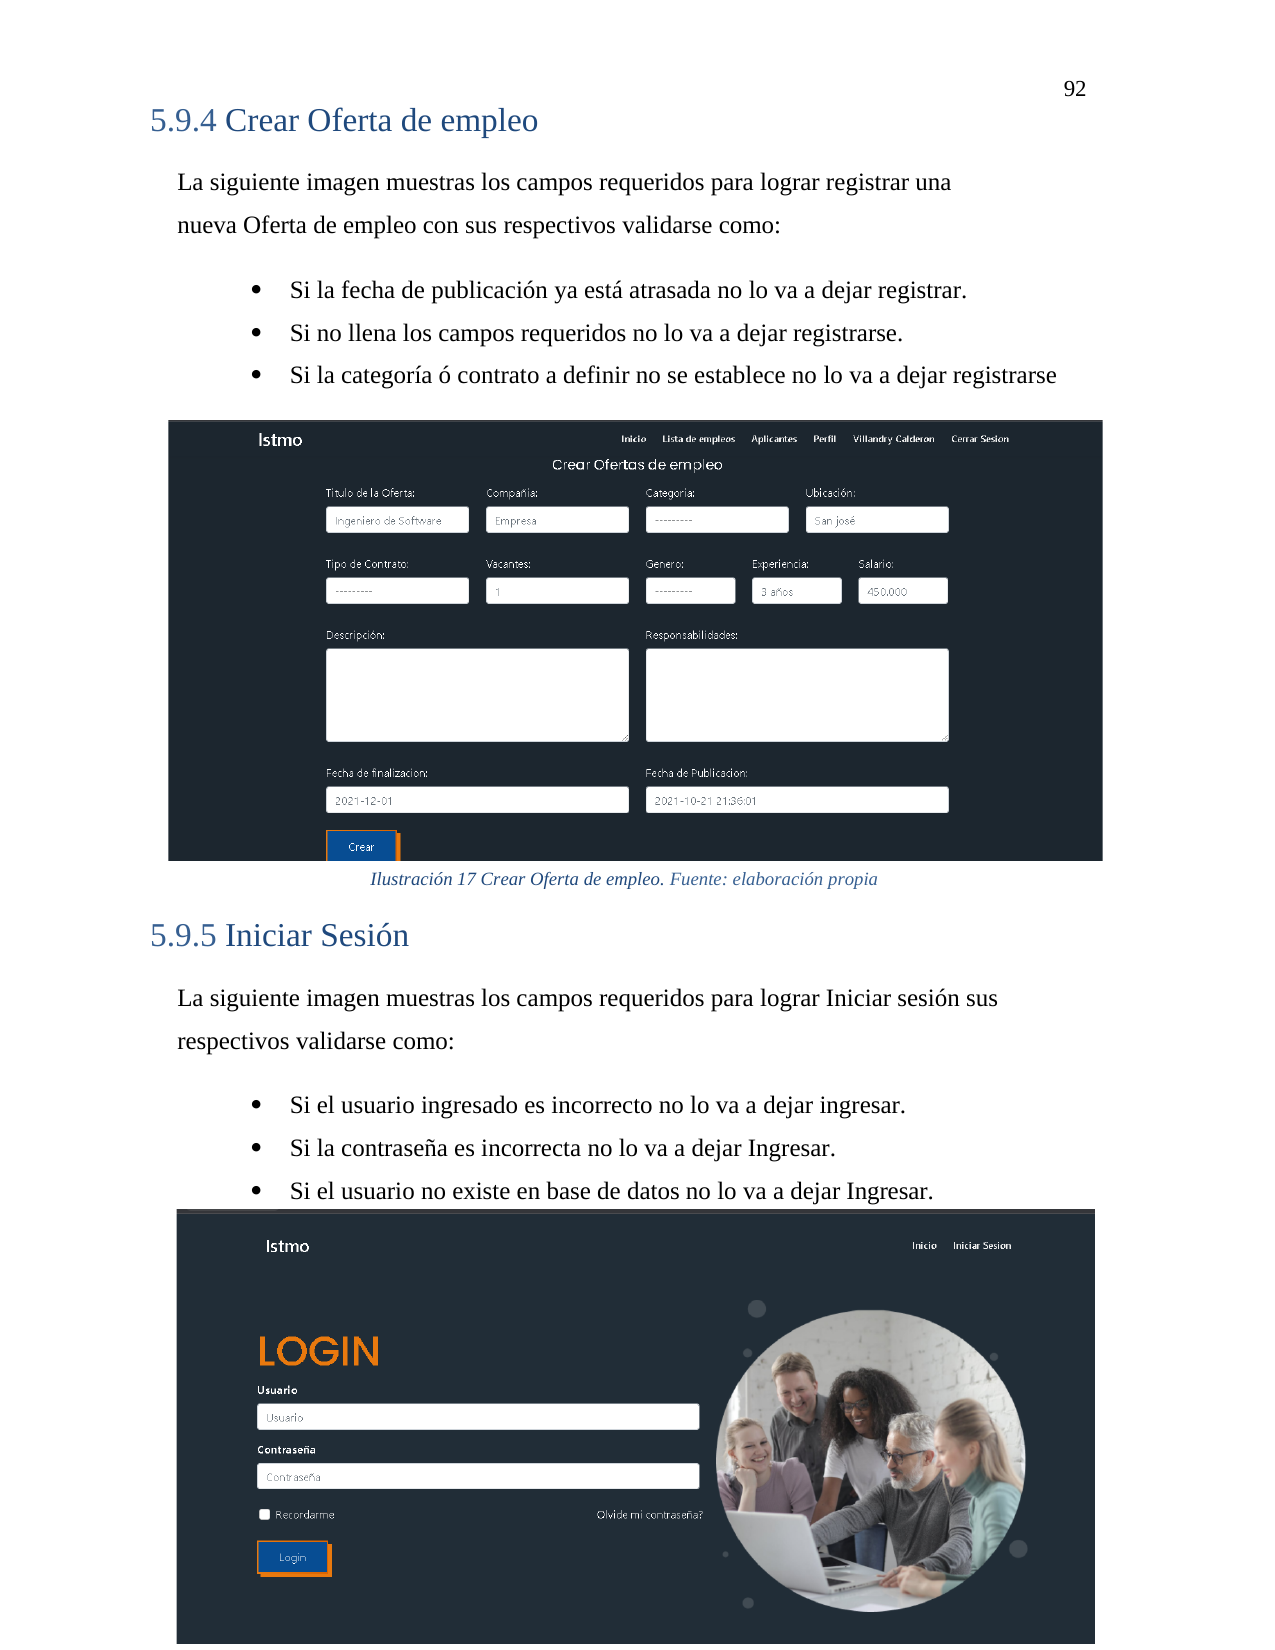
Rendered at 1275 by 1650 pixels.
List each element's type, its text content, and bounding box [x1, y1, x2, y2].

list Si no llena los campos requeridos no lo va a dejar registrarse. [252, 318, 1275, 347]
text La siguiente imagen muestras los campos requeridos para lograr registrar una nueva Oferta de empleo con sus respectivos validarse como: [177, 167, 1013, 239]
list Si el usuario no existe en base de datos no lo va a dejar Ingresar. [252, 1176, 1275, 1205]
list Si la fecha de publicación ya está atrasada no lo va a dejar registrar. [252, 275, 1275, 304]
list Si la contraseña es incorrecta no lo va a dejar Ingresar. [252, 1133, 1275, 1162]
picture [176, 1209, 1095, 1644]
list Si la categoría ó contrato a definir no se establece no lo va a dejar registrarse [252, 361, 1275, 389]
list Iniciar Sesión [150, 916, 1275, 954]
list Crear Oferta de empleo [150, 100, 1275, 138]
text Ilustración 17 Crear Oferta de empleo. Fuente: elaboración propia [150, 868, 1099, 889]
list Si el usuario ingresado es incorrecto no lo va a dejar ingresar. [252, 1091, 1275, 1119]
picture [168, 420, 1102, 861]
text La siguiente imagen muestras los campos requeridos para lograr Iniciar sesión sus respectivos validarse como: [177, 983, 1013, 1055]
